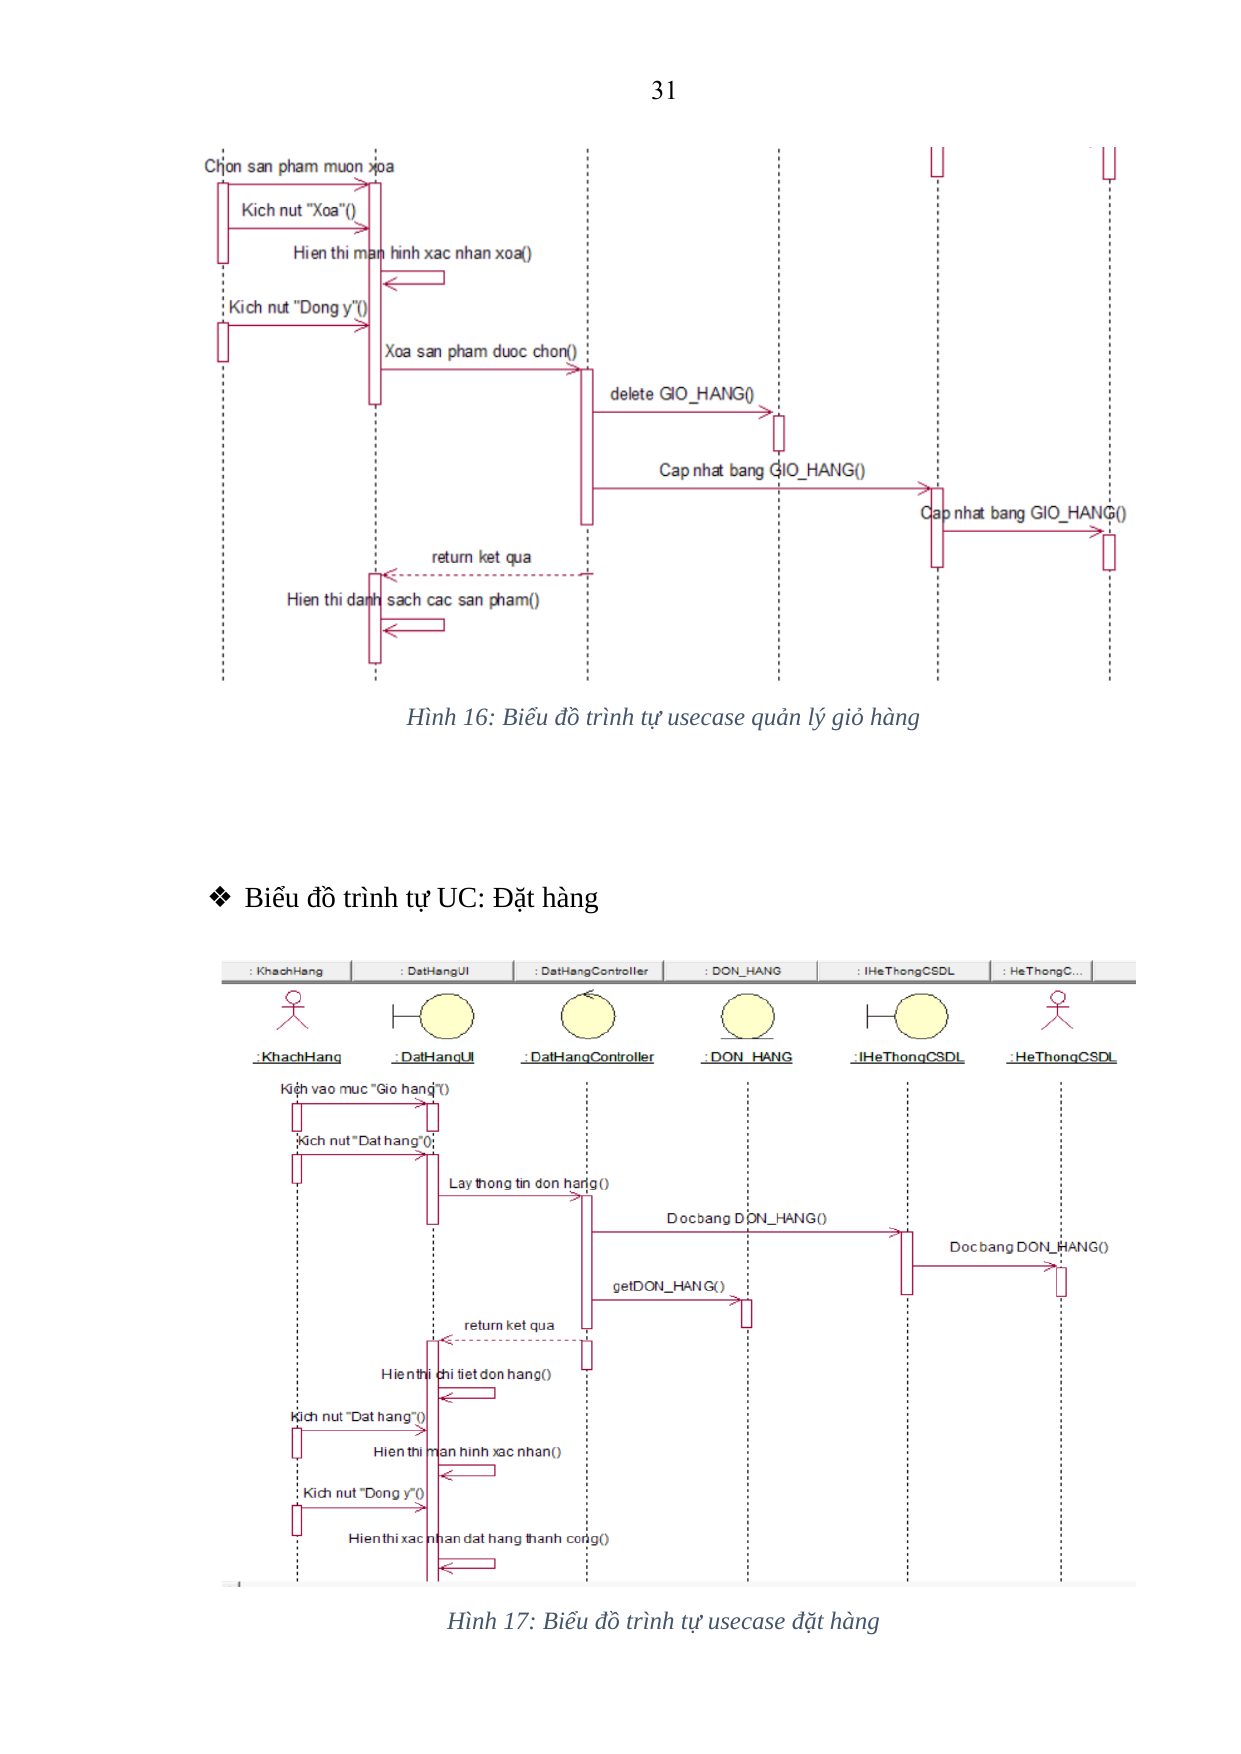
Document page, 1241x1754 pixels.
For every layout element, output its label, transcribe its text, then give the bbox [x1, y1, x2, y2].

text Hình 16: Biểu đồ trình tự usecase quản lý giỏ hàng [207, 702, 1122, 731]
text Hình 17: Biểu đồ trình tự usecase đặt hàng [207, 1606, 1122, 1635]
list Biểu đồ trình tự UC: Đặt hàng [207, 865, 1122, 924]
picture [169, 147, 1233, 683]
picture [221, 960, 1136, 1587]
